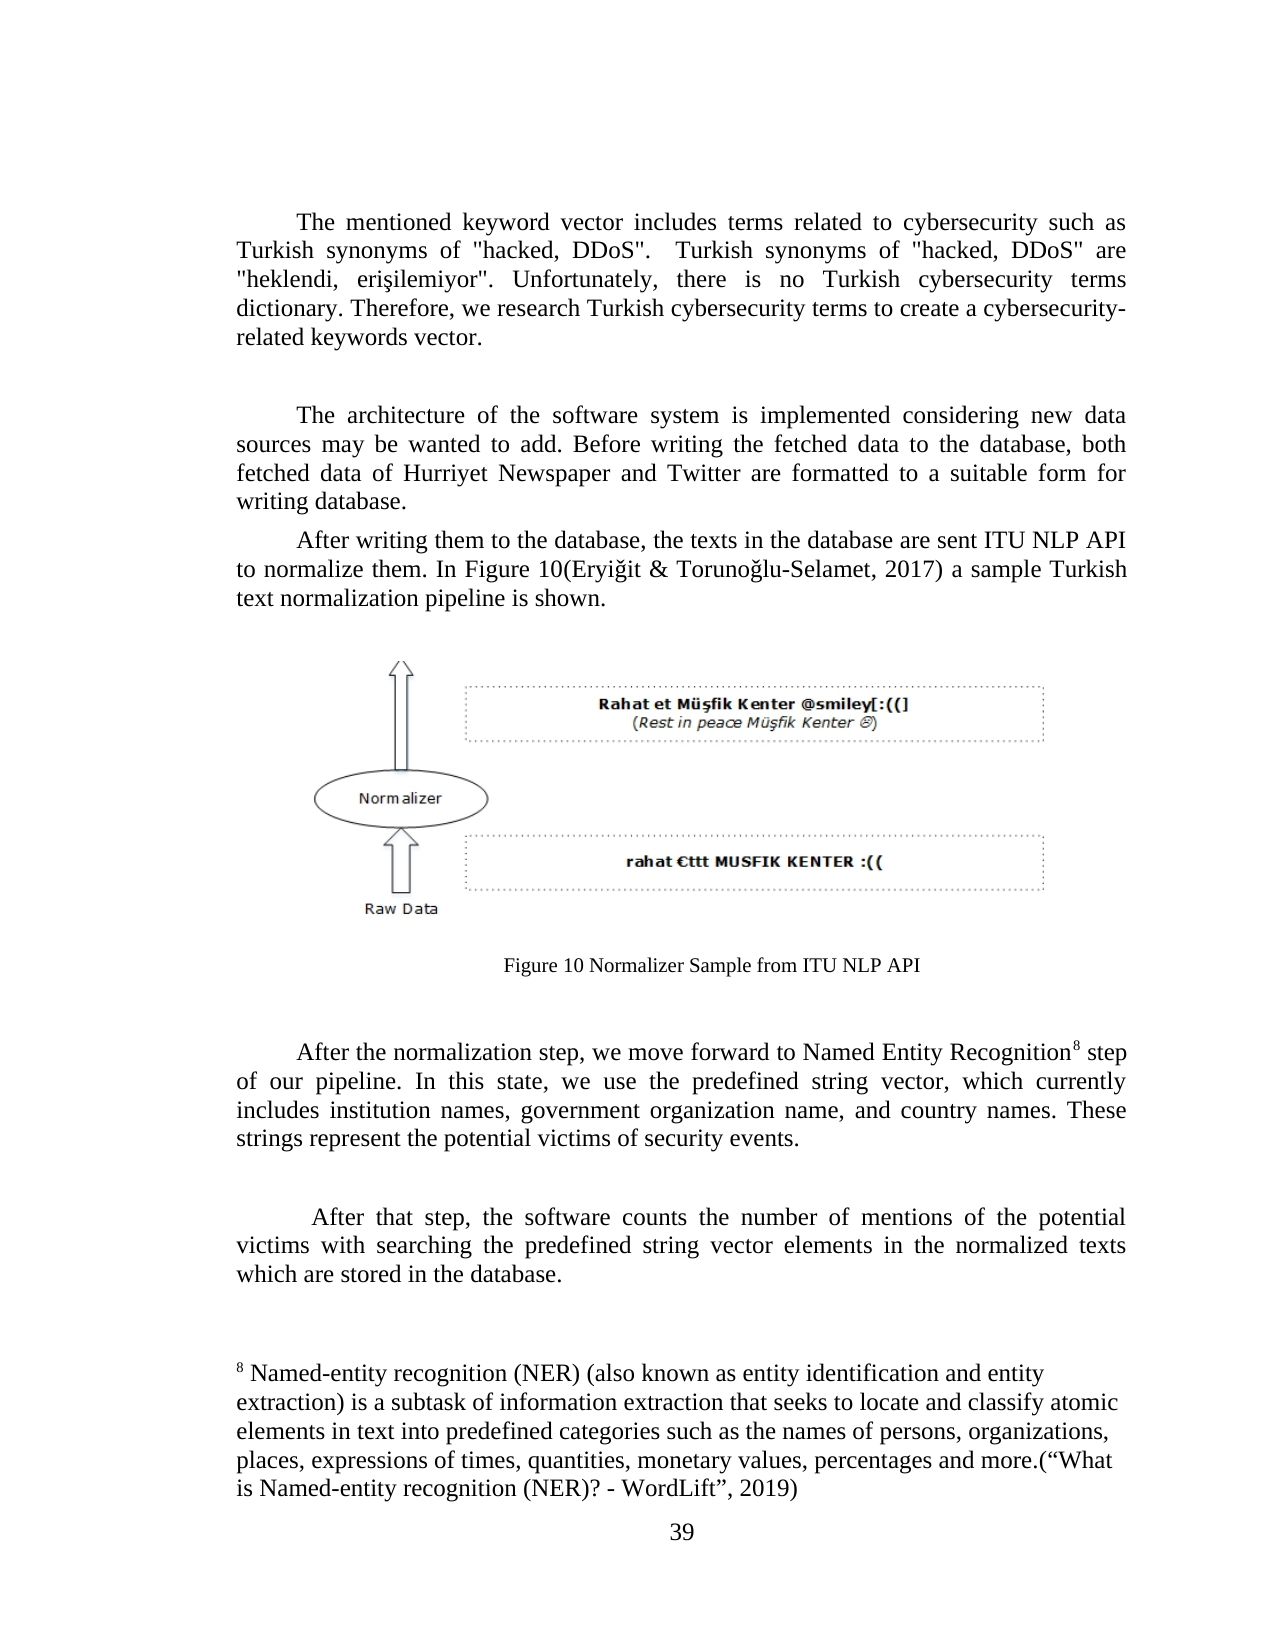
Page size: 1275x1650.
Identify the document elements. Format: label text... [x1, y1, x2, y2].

text Figure 10 Normalizer Sample from ITU NLP API [236, 953, 1127, 977]
text After the normalization step, we move forward to Named Entity Recognition step of our pipeline. In this state, we use the predefined string vector, which currently includes institution names, government organization name, and country names. These strings represent the potential victims of security events. [236, 1037, 1127, 1152]
text The mentioned keyword vector includes terms related to cybersecurity such as Turkish synonyms of "hacked, DDoS". Turkish synonyms of "hacked, DDoS" are "heklendi, erişilemiyor". Unfortunately, there is no Turkish cybersecurity terms dictionary. Therefore, we research Turkish cybersecurity terms to create a cybersecurity-related keywords vector. [236, 207, 1127, 351]
text After writing them to the database, the texts in the database are sent ITU NLP API to normalize them. In Figure 10(Eryiǧit & Torunoǧlu-Selamet, 2017) a sample Turkish text normalization pipeline is shown. [236, 526, 1127, 612]
text The architecture of the software system is implemented considering new data sources may be wanted to add. Before writing the fetched data to the database, both fetched data of Hurriyet Newspaper and Twitter are formatted to a suitable form for writing database. [236, 400, 1127, 515]
picture [296, 661, 1052, 929]
text After that step, the software counts the number of mentions of the potential victims with searching the predefined string vector elements in the normalized texts which are stored in the database. [236, 1202, 1127, 1288]
